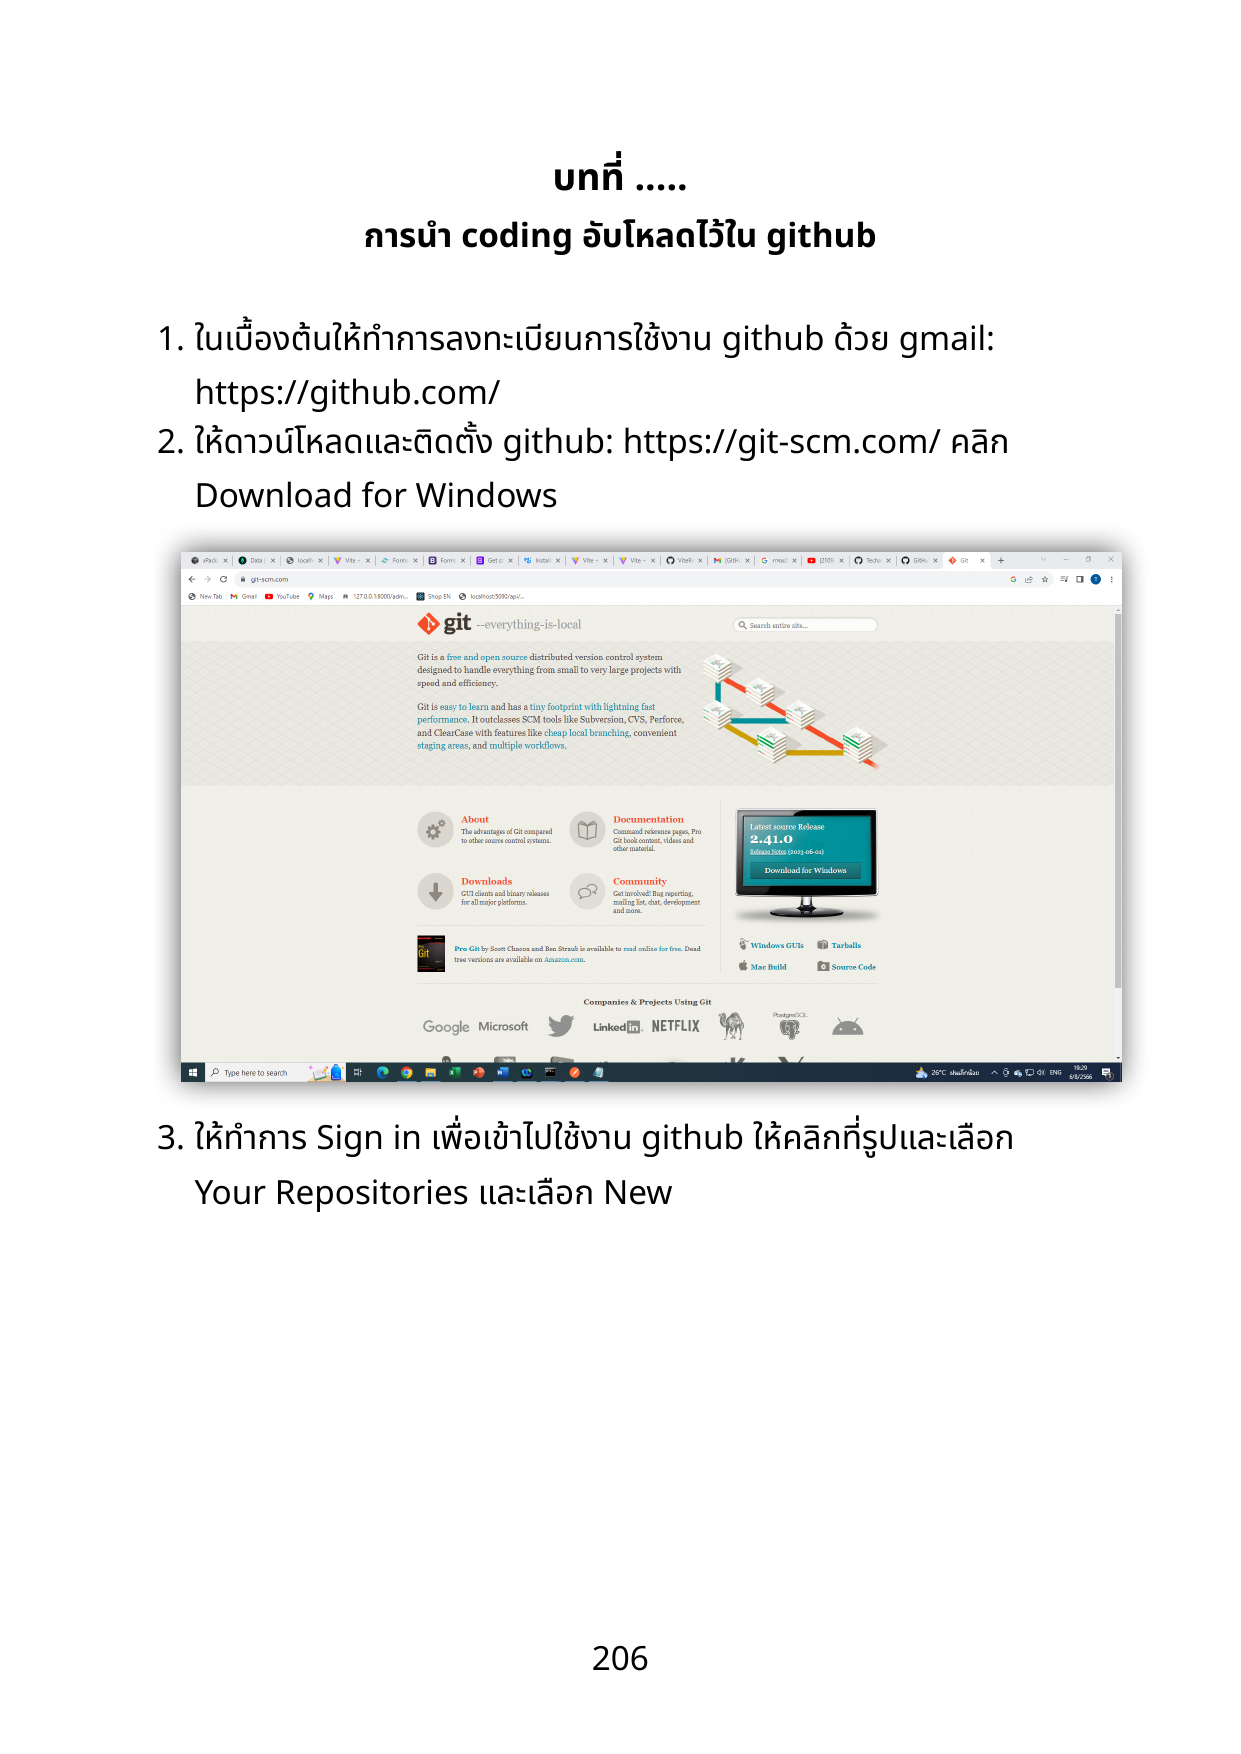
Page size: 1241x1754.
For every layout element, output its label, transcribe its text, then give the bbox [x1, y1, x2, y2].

picture [181, 552, 1122, 1082]
list ในเบื้องต้นให้ทำการลงทะเบียนการใช้งาน github ด้วย gmail: https://github.com/ [157, 315, 1090, 414]
list ให้ทำการ Sign in เพื่อเข้าไปใช้งาน github ให้คลิกที่รูปและเลือก Your Repositories และเลือก New [157, 1114, 1090, 1219]
text การนำ coding อับโหลดไว้ใน github [150, 211, 1090, 262]
list ให้ดาวน์โหลดและติดตั้ง github: https://git-scm.com/ คลิก Download for Windows [157, 418, 1090, 518]
text บทที่ ..... [150, 150, 1090, 207]
